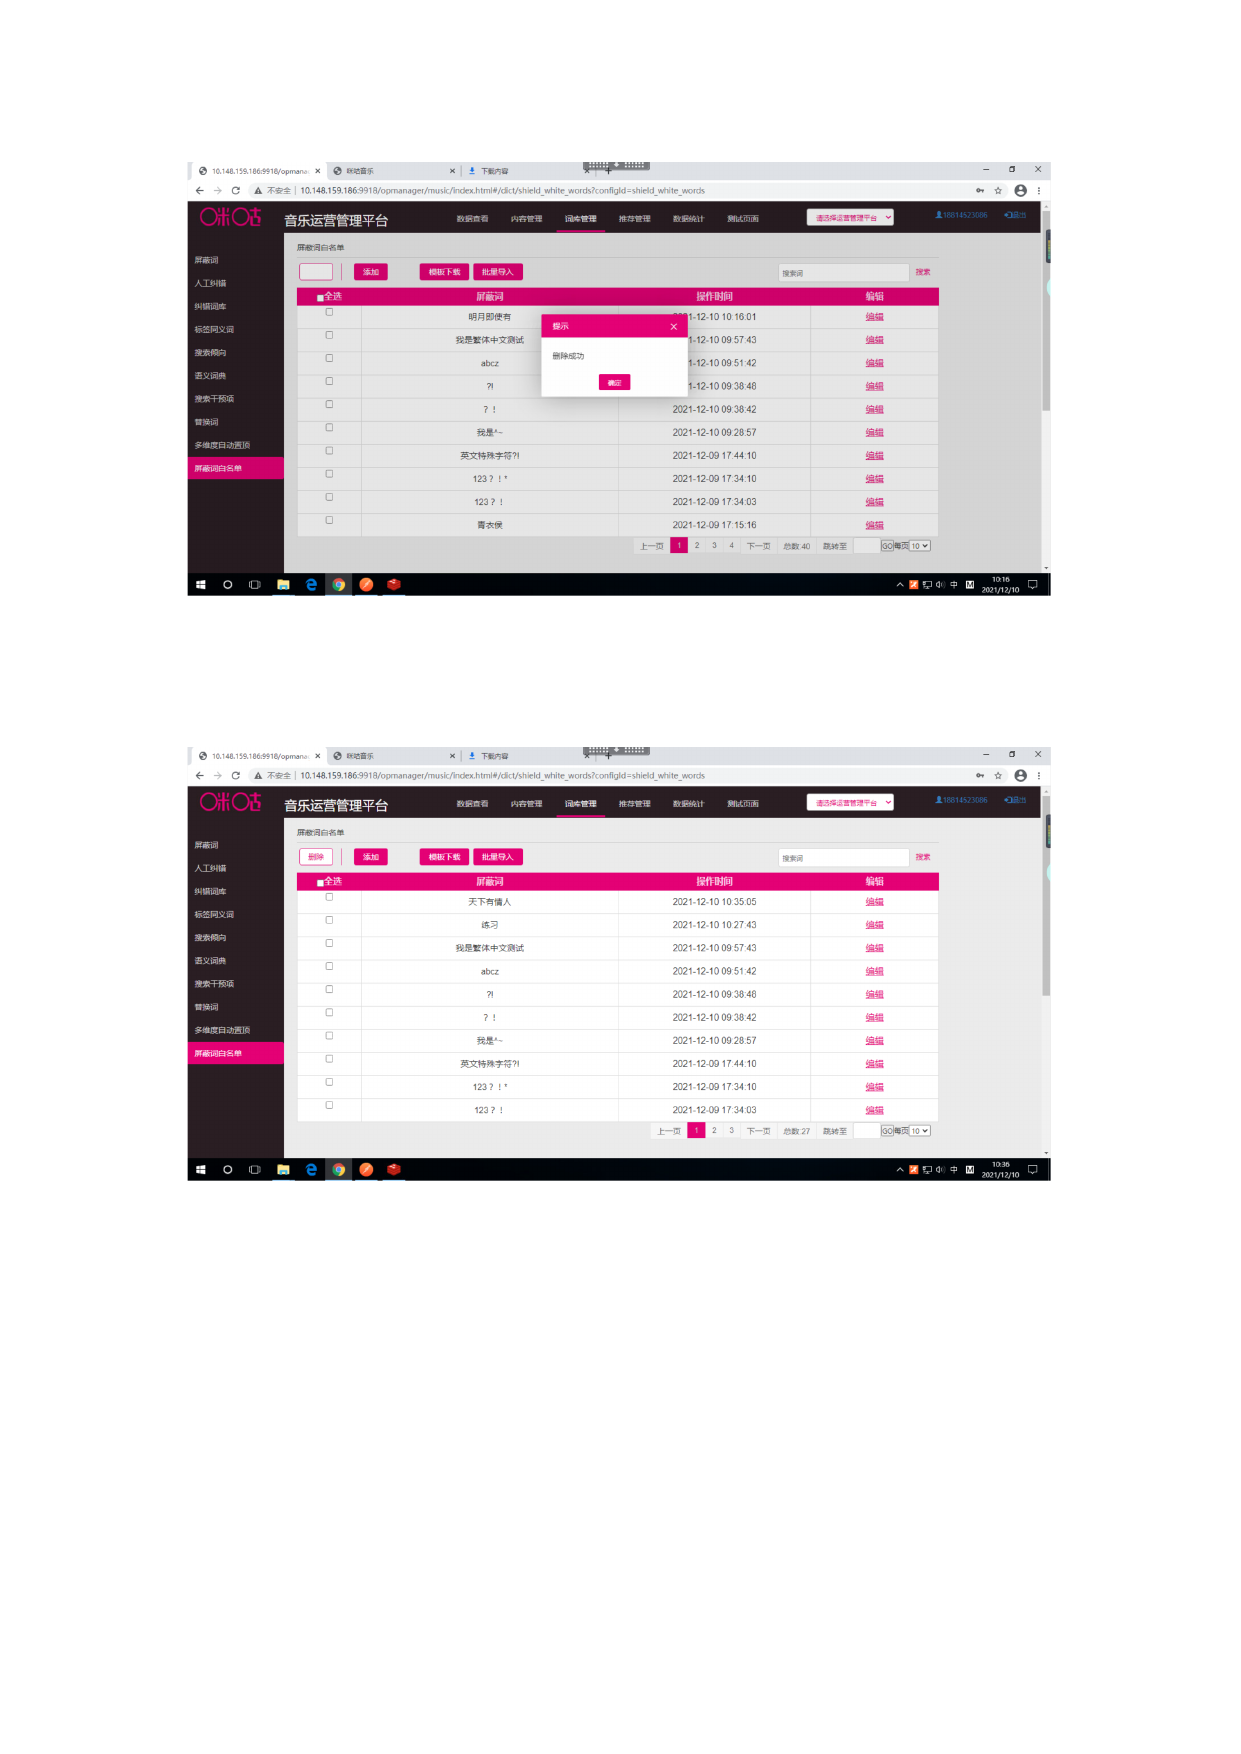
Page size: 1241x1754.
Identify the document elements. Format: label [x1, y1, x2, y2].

picture [187, 747, 1051, 1181]
picture [187, 162, 1051, 596]
